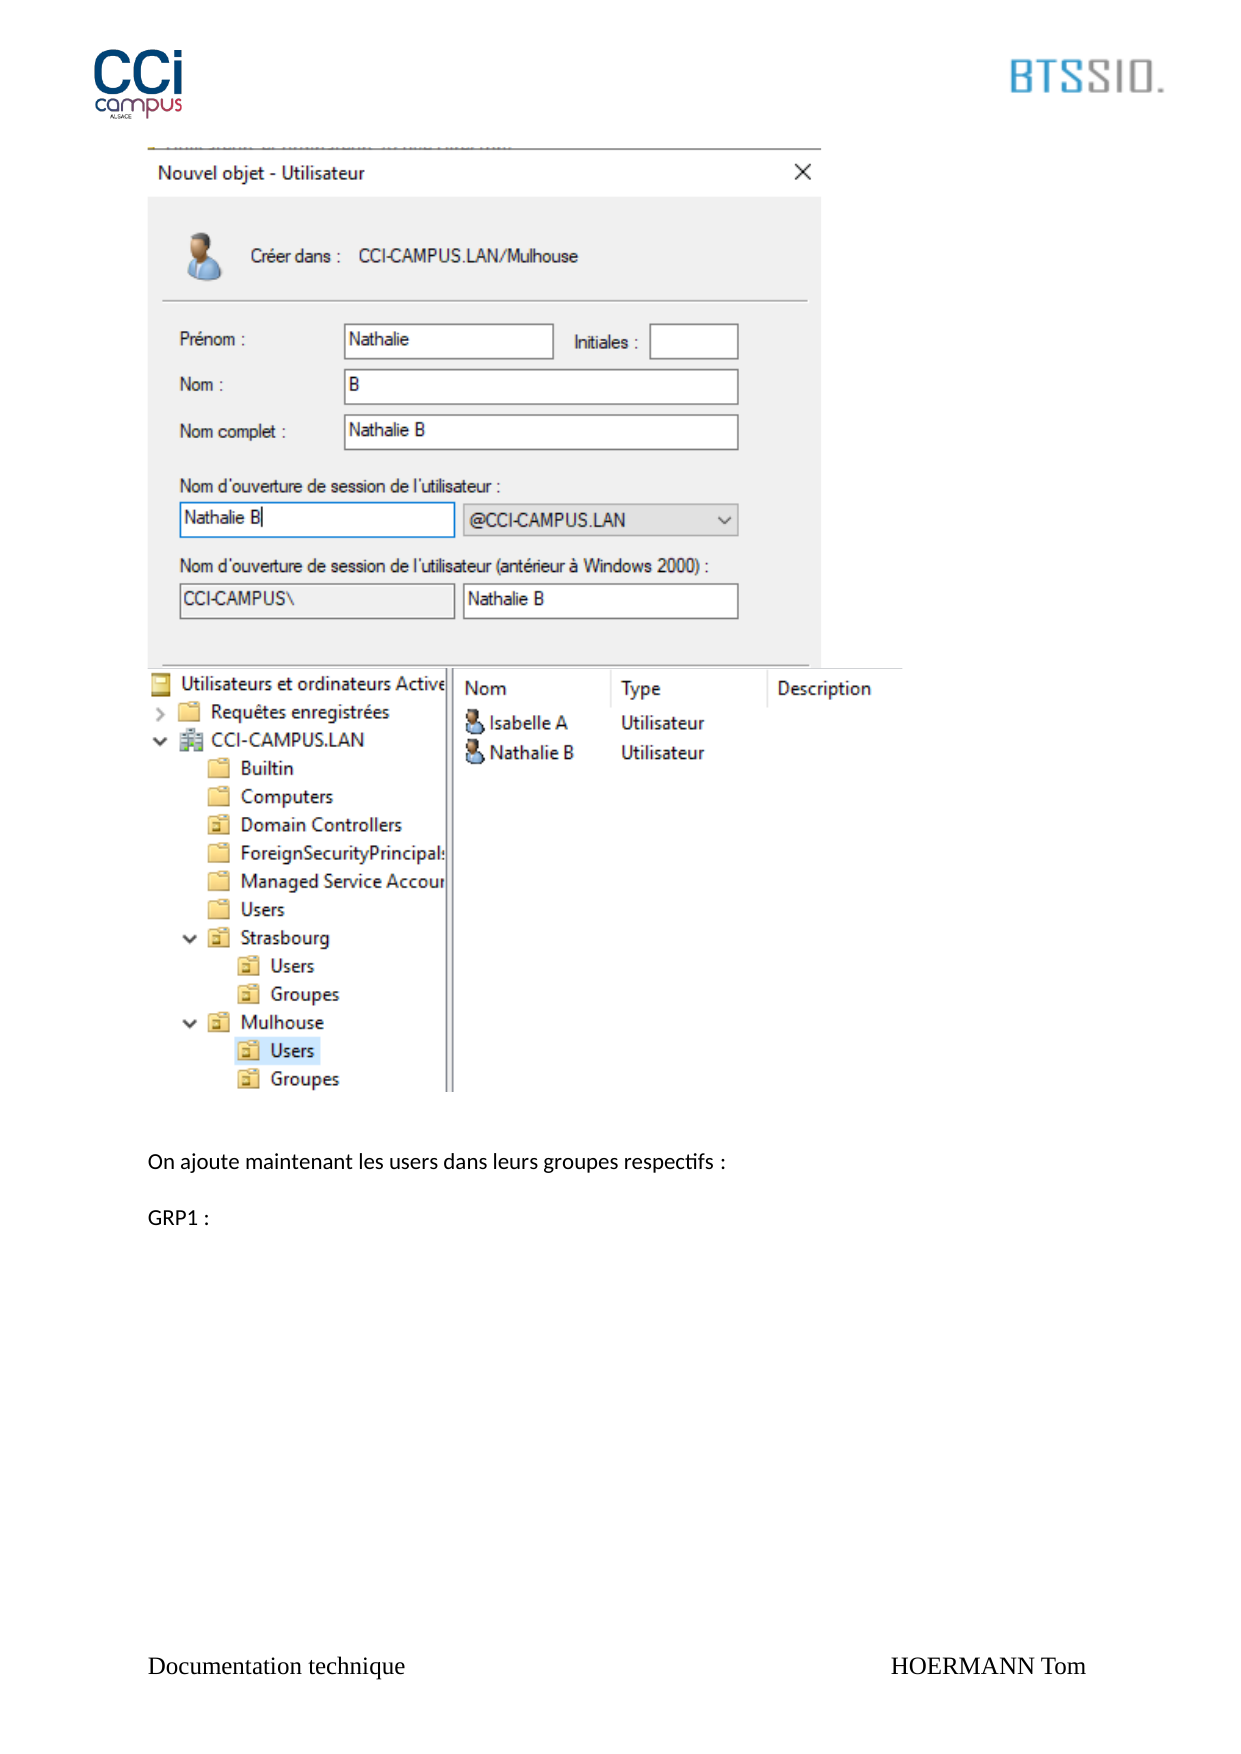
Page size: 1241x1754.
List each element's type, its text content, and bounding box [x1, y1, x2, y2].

text GRP1 : [148, 1203, 1093, 1232]
picture [1004, 46, 1169, 104]
picture [81, 44, 194, 123]
text On ajoute maintenant les users dans leurs groupes respectifs : [148, 1147, 1093, 1176]
picture [147, 147, 903, 1092]
